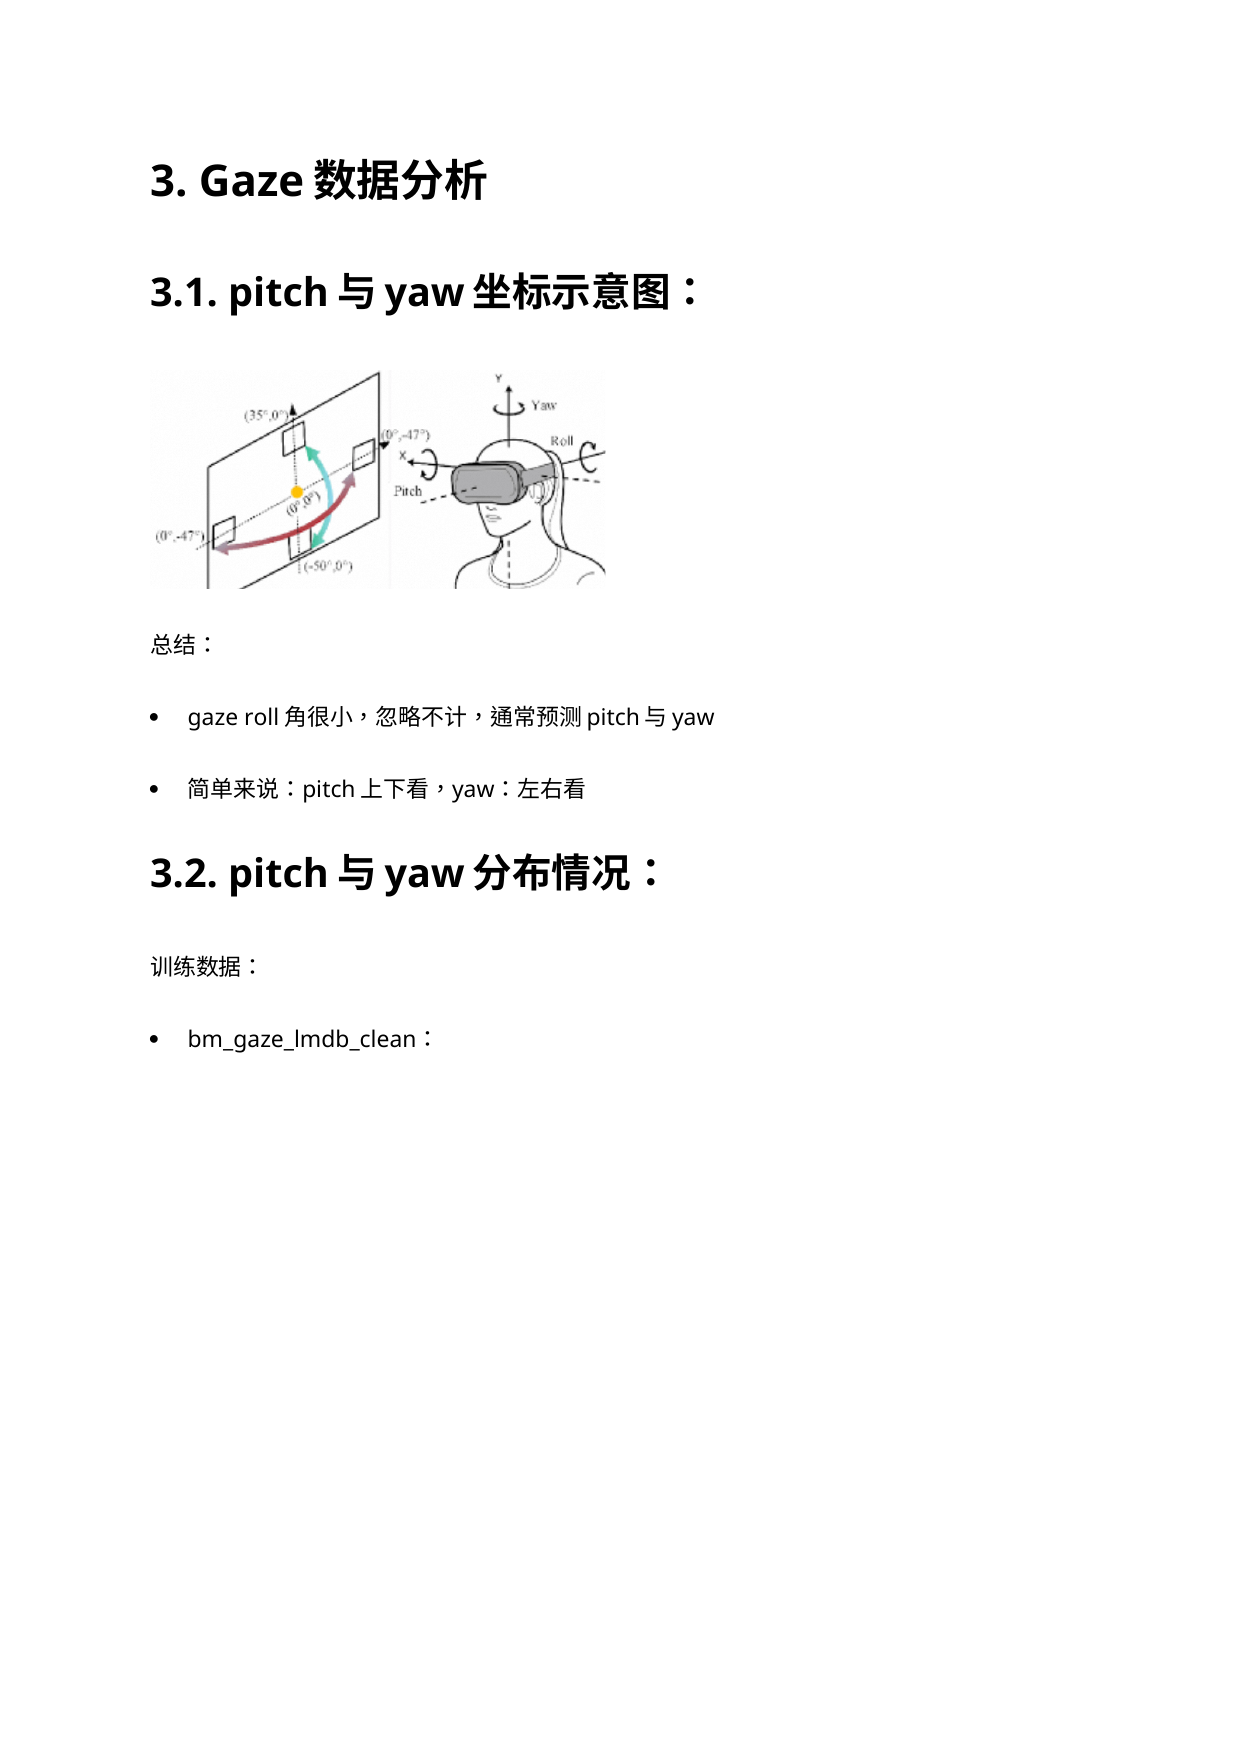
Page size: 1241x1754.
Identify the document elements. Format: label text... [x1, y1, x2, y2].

subtitle 3.1. pitch与yaw坐标示意图： [150, 264, 1090, 318]
list 简单来说：pitch上下看，yaw：左右看 [150, 773, 1090, 804]
subtitle 3. Gaze数据分析 [150, 150, 1090, 209]
text 总结： [150, 629, 1090, 660]
picture [150, 370, 606, 589]
list bm_gaze_lmdb_clean： [150, 1022, 1090, 1054]
list gaze roll角很小，忽略不计，通常预测pitch与yaw [150, 701, 1090, 732]
text 训练数据： [150, 951, 1090, 982]
subtitle 3.2. pitch与yaw分布情况： [150, 845, 1090, 899]
